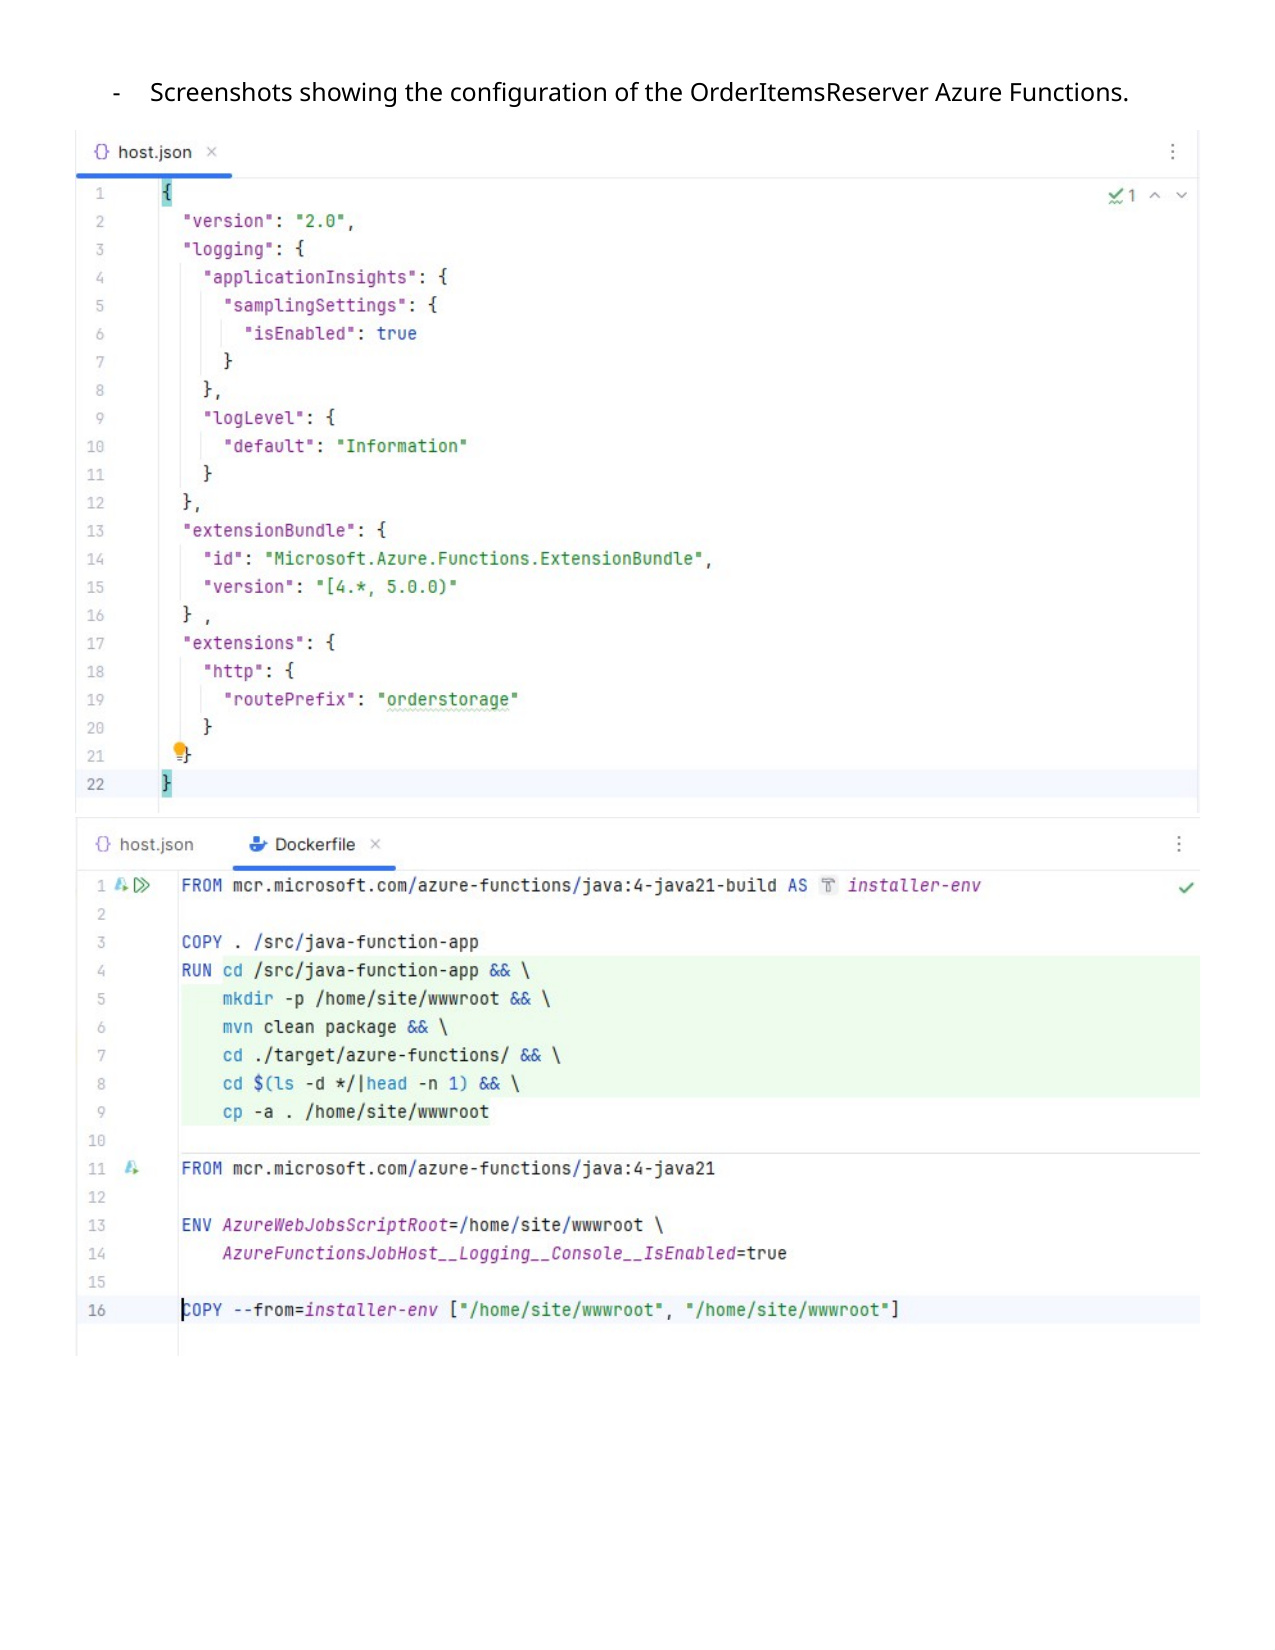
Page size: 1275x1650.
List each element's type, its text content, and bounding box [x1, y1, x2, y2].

picture [75, 130, 1200, 813]
list Screenshots showing the configuration of the OrderItemsReserver Azure Functions. [112, 75, 1200, 109]
picture [75, 817, 1200, 1356]
